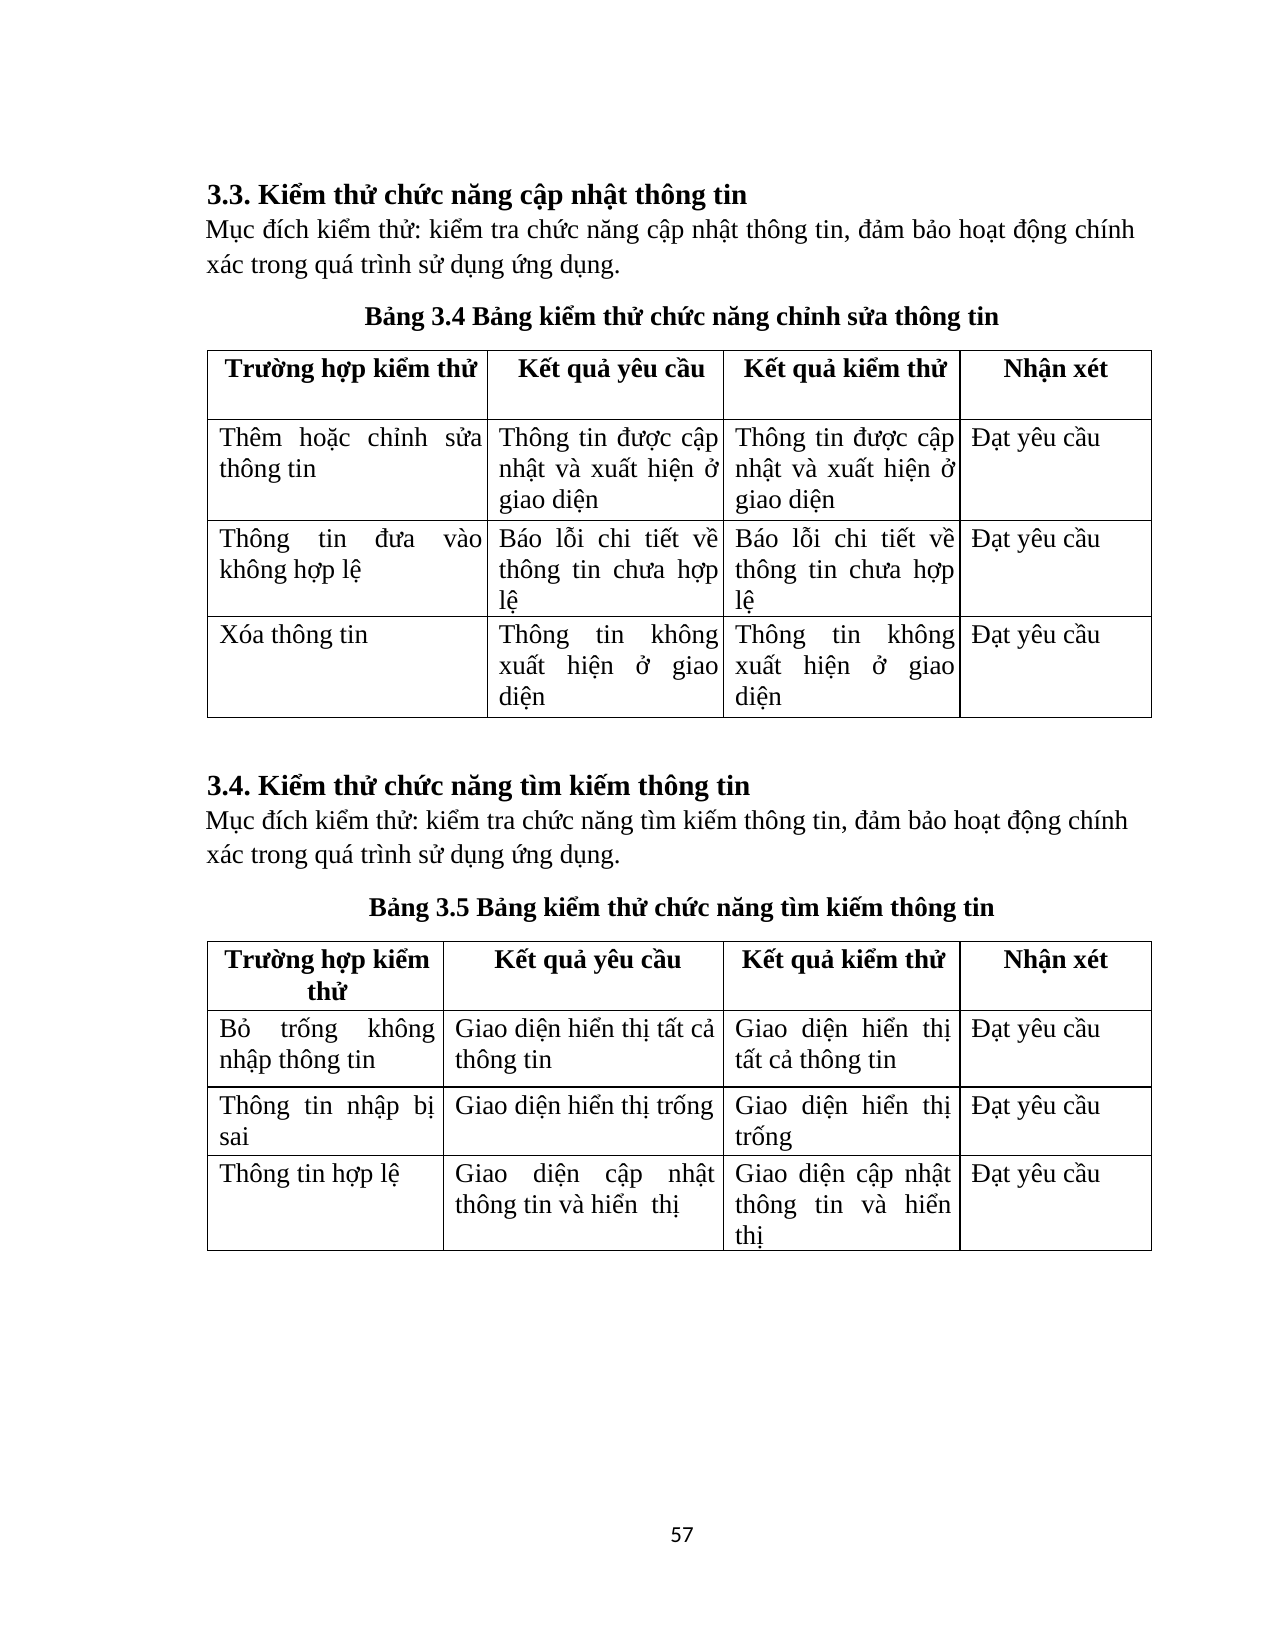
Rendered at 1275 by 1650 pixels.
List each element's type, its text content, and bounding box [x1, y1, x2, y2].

table_cell Giao diện hiển thị trống [724, 1088, 959, 1154]
table_cell Thông tin hợp lệ [208, 1156, 443, 1250]
table_cell Bỏ trống không nhập thông tin [208, 1011, 443, 1086]
table_cell Báo lỗi chi tiết về thông tin chưa hợp lệ [724, 521, 959, 616]
table_header Trường hợp kiểm thử [208, 942, 443, 1009]
table_header Nhận xét [961, 942, 1151, 1009]
table_cell Giao diện hiển thị tất cả thông tin [444, 1011, 723, 1086]
table_cell Đạt yêu cầu [961, 1156, 1151, 1250]
table_cell Giao diện cập nhật thông tin và hiển thị [724, 1156, 959, 1250]
table_header Kết quả yêu cầu [444, 942, 723, 1009]
table_cell Đạt yêu cầu [961, 617, 1151, 717]
text Mục đích kiểm thử: kiểm tra chức năng cập nhật thông tin, đảm bảo hoạt động chính xác trong quá trình sử dụng ứng dụng. [205, 213, 1137, 279]
table_cell Đạt yêu cầu [961, 420, 1151, 520]
table_header Nhận xét [961, 351, 1151, 418]
table_header Kết quả kiểm thử [724, 942, 959, 1009]
table_header Kết quả yêu cầu [488, 351, 723, 418]
table_cell Giao diện hiển thị tất cả thông tin [724, 1011, 959, 1086]
table_cell Đạt yêu cầu [961, 1088, 1151, 1154]
table_cell Đạt yêu cầu [961, 521, 1151, 616]
subtitle 3.3. Kiểm thử chức năng cập nhật thông tin [207, 177, 1157, 211]
table_cell Xóa thông tin [208, 617, 487, 717]
table_cell Thông tin được cập nhật và xuất hiện ở giao diện [488, 420, 723, 520]
text Bảng 3.4 Bảng kiểm thử chức năng chỉnh sửa thông tin [207, 300, 1157, 331]
table_cell Giao diện cập nhật thông tin và hiển thị [444, 1156, 723, 1250]
table_cell Đạt yêu cầu [961, 1011, 1151, 1086]
text Mục đích kiểm thử: kiểm tra chức năng tìm kiếm thông tin, đảm bảo hoạt động chính xác trong quá trình sử dụng ứng dụng. [205, 804, 1129, 869]
table_cell Thông tin đưa vào không hợp lệ [208, 521, 487, 616]
table_cell Thông tin không xuất hiện ở giao diện [488, 617, 723, 717]
text Bảng 3.5 Bảng kiểm thử chức năng tìm kiếm thông tin [207, 891, 1157, 922]
table_header Trường hợp kiểm thử [208, 351, 487, 418]
subtitle 3.4. Kiểm thử chức năng tìm kiếm thông tin [207, 768, 1157, 801]
table_cell Báo lỗi chi tiết về thông tin chưa hợp lệ [488, 521, 723, 616]
table_cell Thông tin nhập bị sai [208, 1088, 443, 1154]
table_header Kết quả kiểm thử [724, 351, 959, 418]
table_cell Thêm hoặc chỉnh sửa thông tin [208, 420, 487, 520]
table_cell Thông tin được cập nhật và xuất hiện ở giao diện [724, 420, 959, 520]
table_cell Giao diện hiển thị trống [444, 1088, 723, 1154]
table_cell Thông tin không xuất hiện ở giao diện [724, 617, 959, 717]
